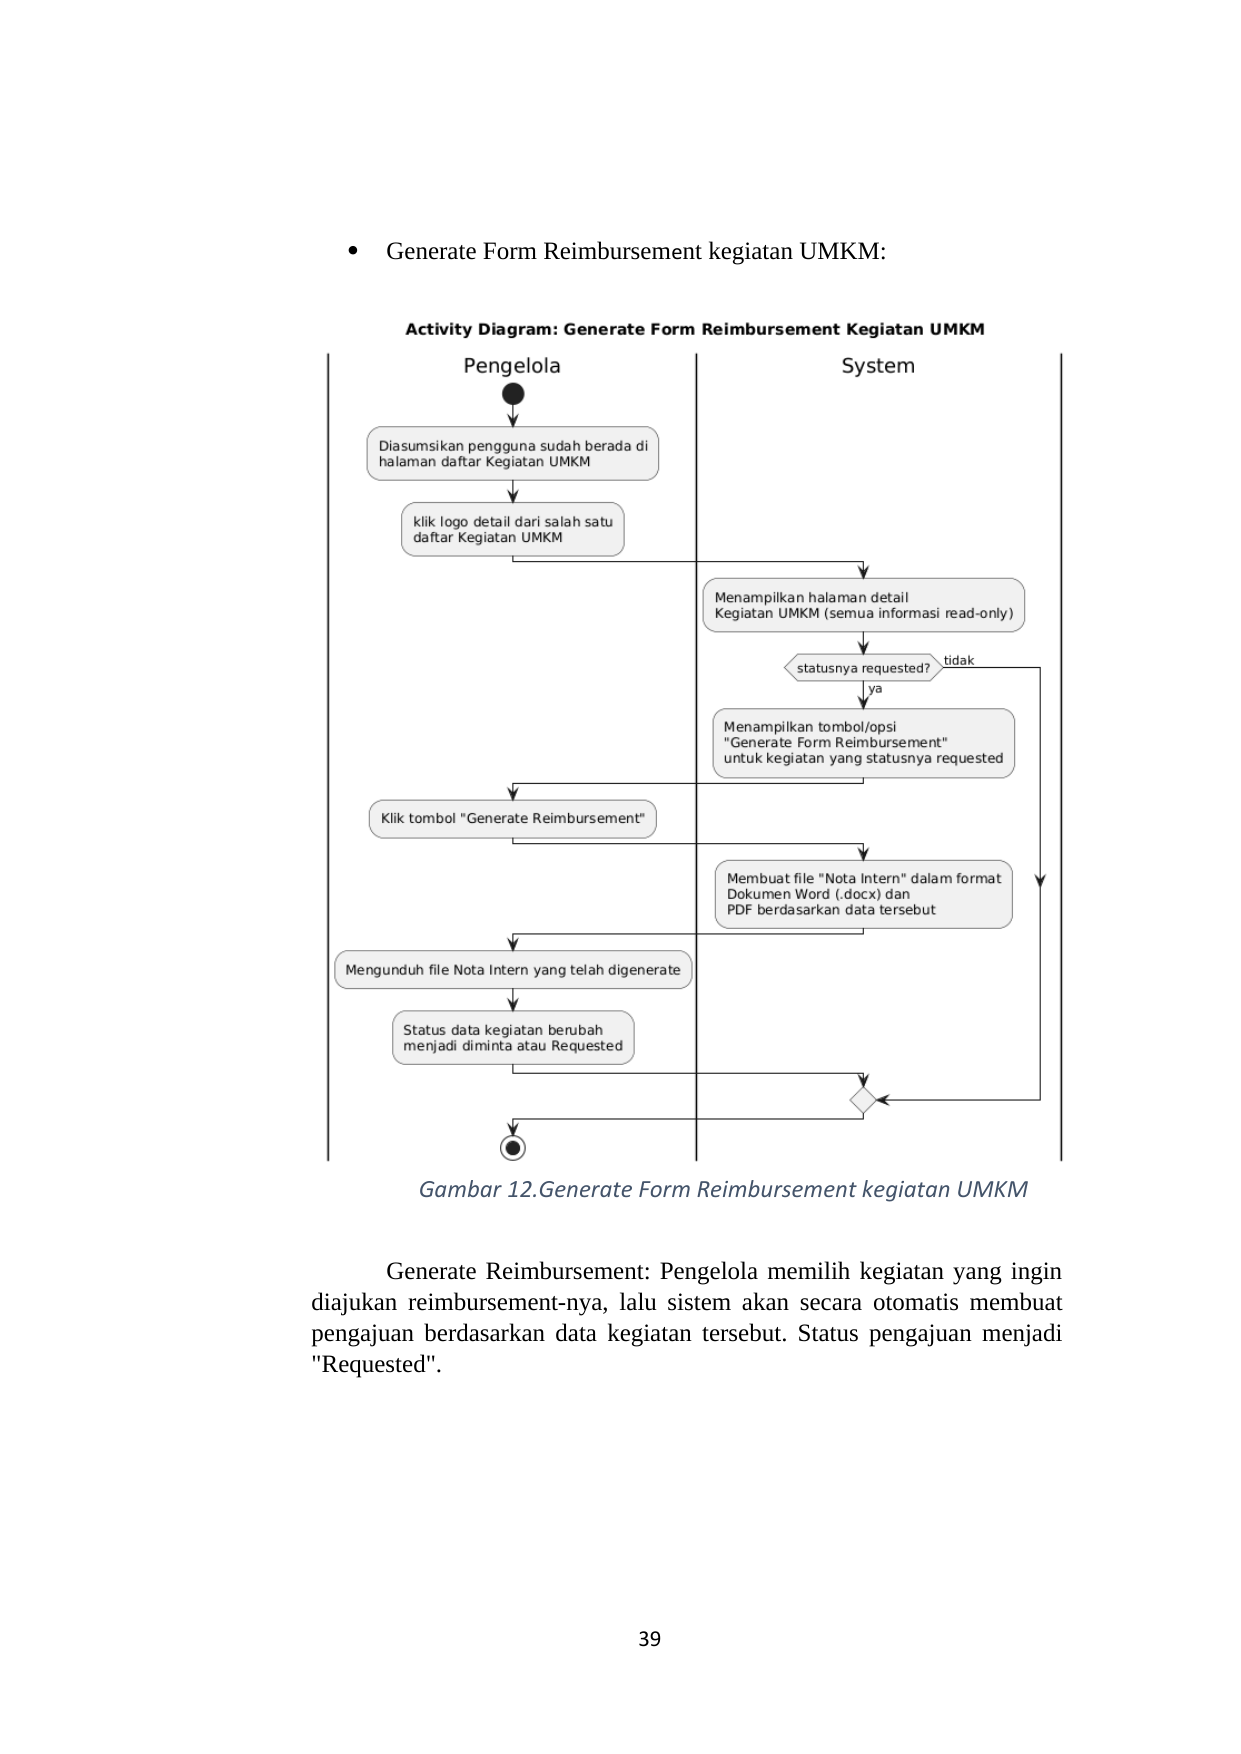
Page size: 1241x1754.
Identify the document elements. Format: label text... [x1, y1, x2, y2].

list Generate Form Reimbursement kegiatan UMKM: [349, 236, 1063, 265]
picture [311, 298, 1082, 1172]
text Generate Reimbursement: Pengelola memilih kegiatan yang ingin diajukan reimbursement-nya, lalu sistem akan secara otomatis membuat pengajuan berdasarkan data kegiatan tersebut. Status pengajuan menjadi "Requested". [311, 1256, 1063, 1378]
text Gambar 12.Generate Form Reimbursement kegiatan UMKM [311, 1173, 1063, 1204]
